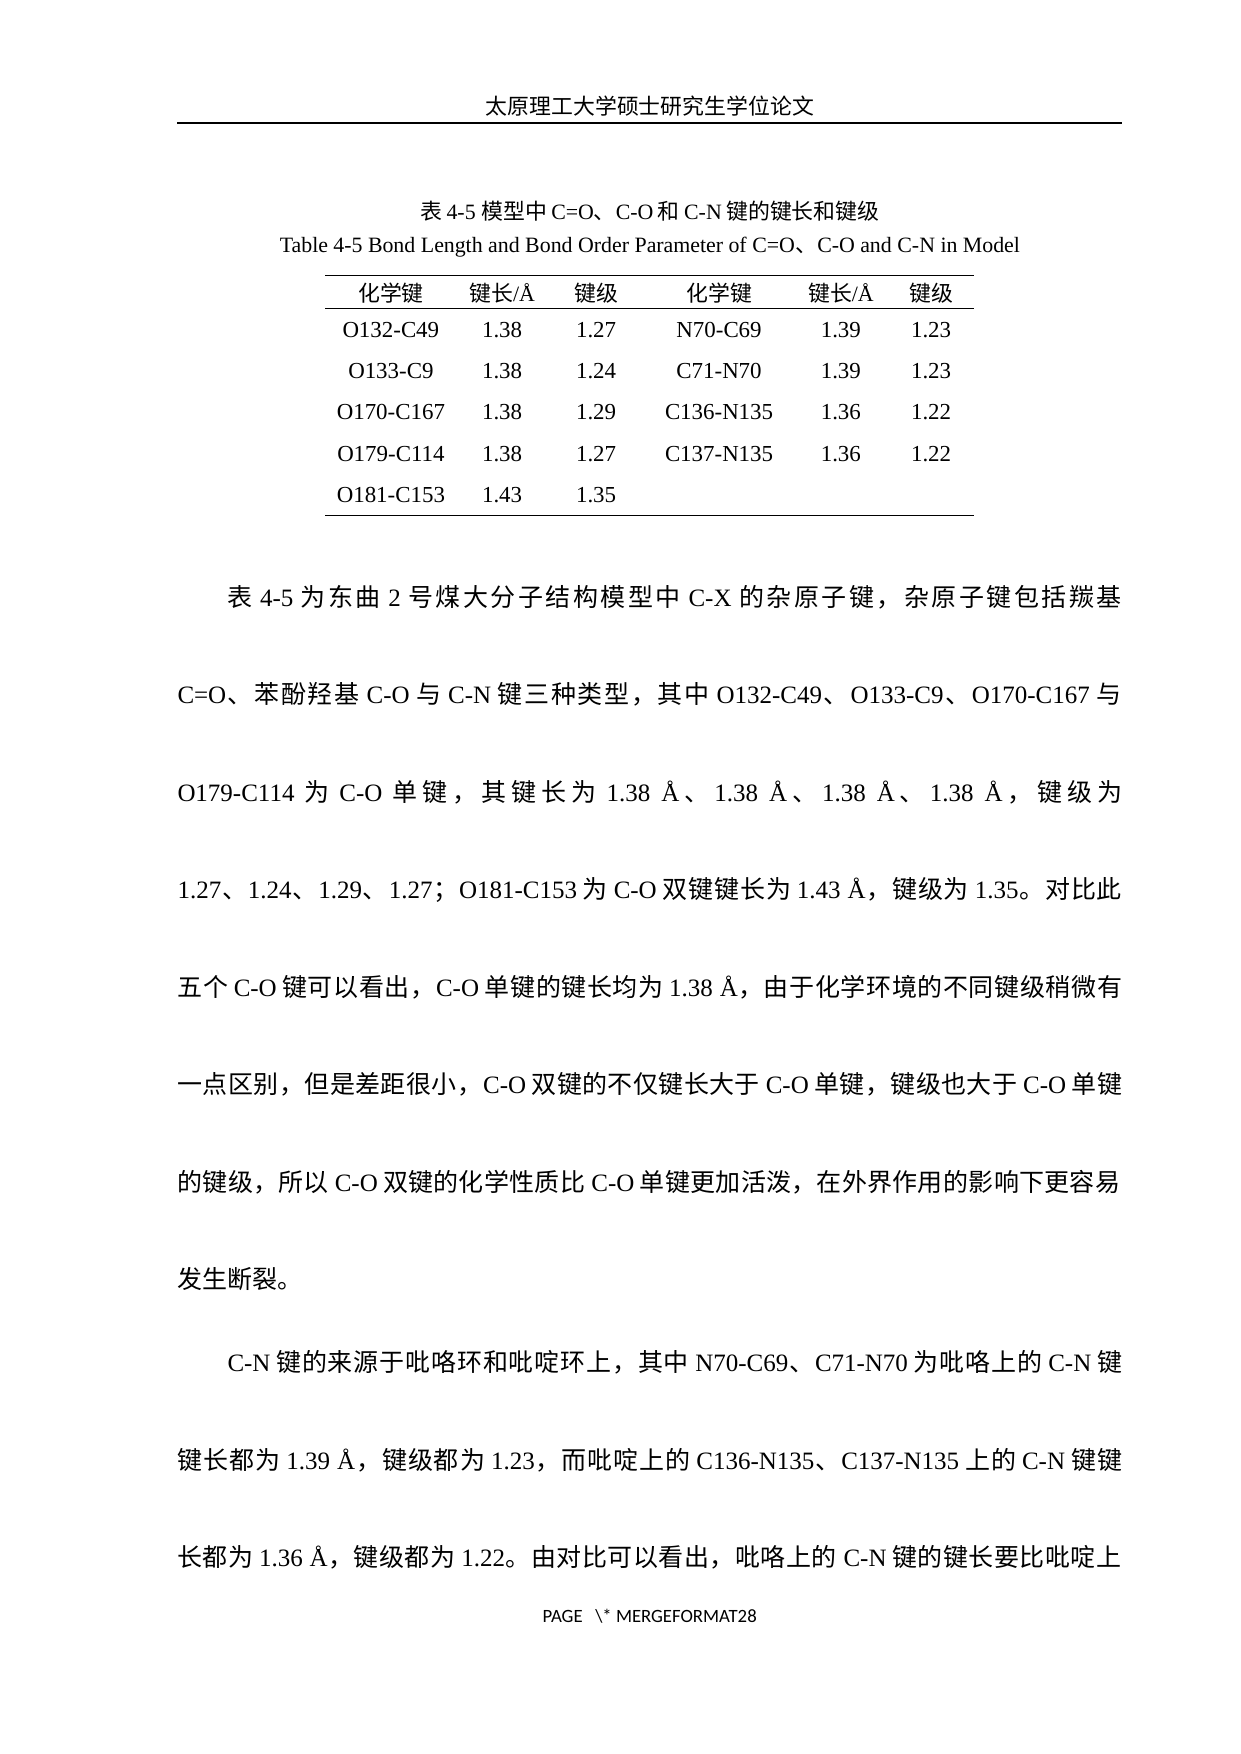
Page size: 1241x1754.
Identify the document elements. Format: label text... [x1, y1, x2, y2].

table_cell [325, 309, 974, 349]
text 表4-5为东曲2号煤大分子结构模型中C-X的杂原子键，杂原子键包括羰基C=O、苯酚羟基C-O与C-N键三种类型，其中O132-C49、O133-C9、O170-C167与O179-C114为C-O单键，其键长为1.38 Å、1.38 Å、1.38 Å、1.38 Å，键级为1.27、1.24、1.29、1.27；O181-C153为C-O双键键长为1.43 Å，键级为1.35。对比此五个C-O键可以看出，C-O单键的键长均为1.38 Å，由于化学环境的不同键级稍微有一点区别，但是差距很小，C-O双键的不仅键长大于C-O单键，键级也大于C-O单键的键级，所以C-O双键的化学性质比C-O单键更加活泼，在外界作用的影响下更容易发生断裂。 [177, 563, 1122, 1310]
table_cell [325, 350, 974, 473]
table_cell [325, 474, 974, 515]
text Table 4-5 Bond Length and Bond Order Parameter of C=O、C-O and C-N in Model [177, 226, 1122, 259]
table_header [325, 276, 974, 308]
text 表4-5 模型中C=O、C-O和C-N键的键长和键级 [177, 194, 1122, 226]
